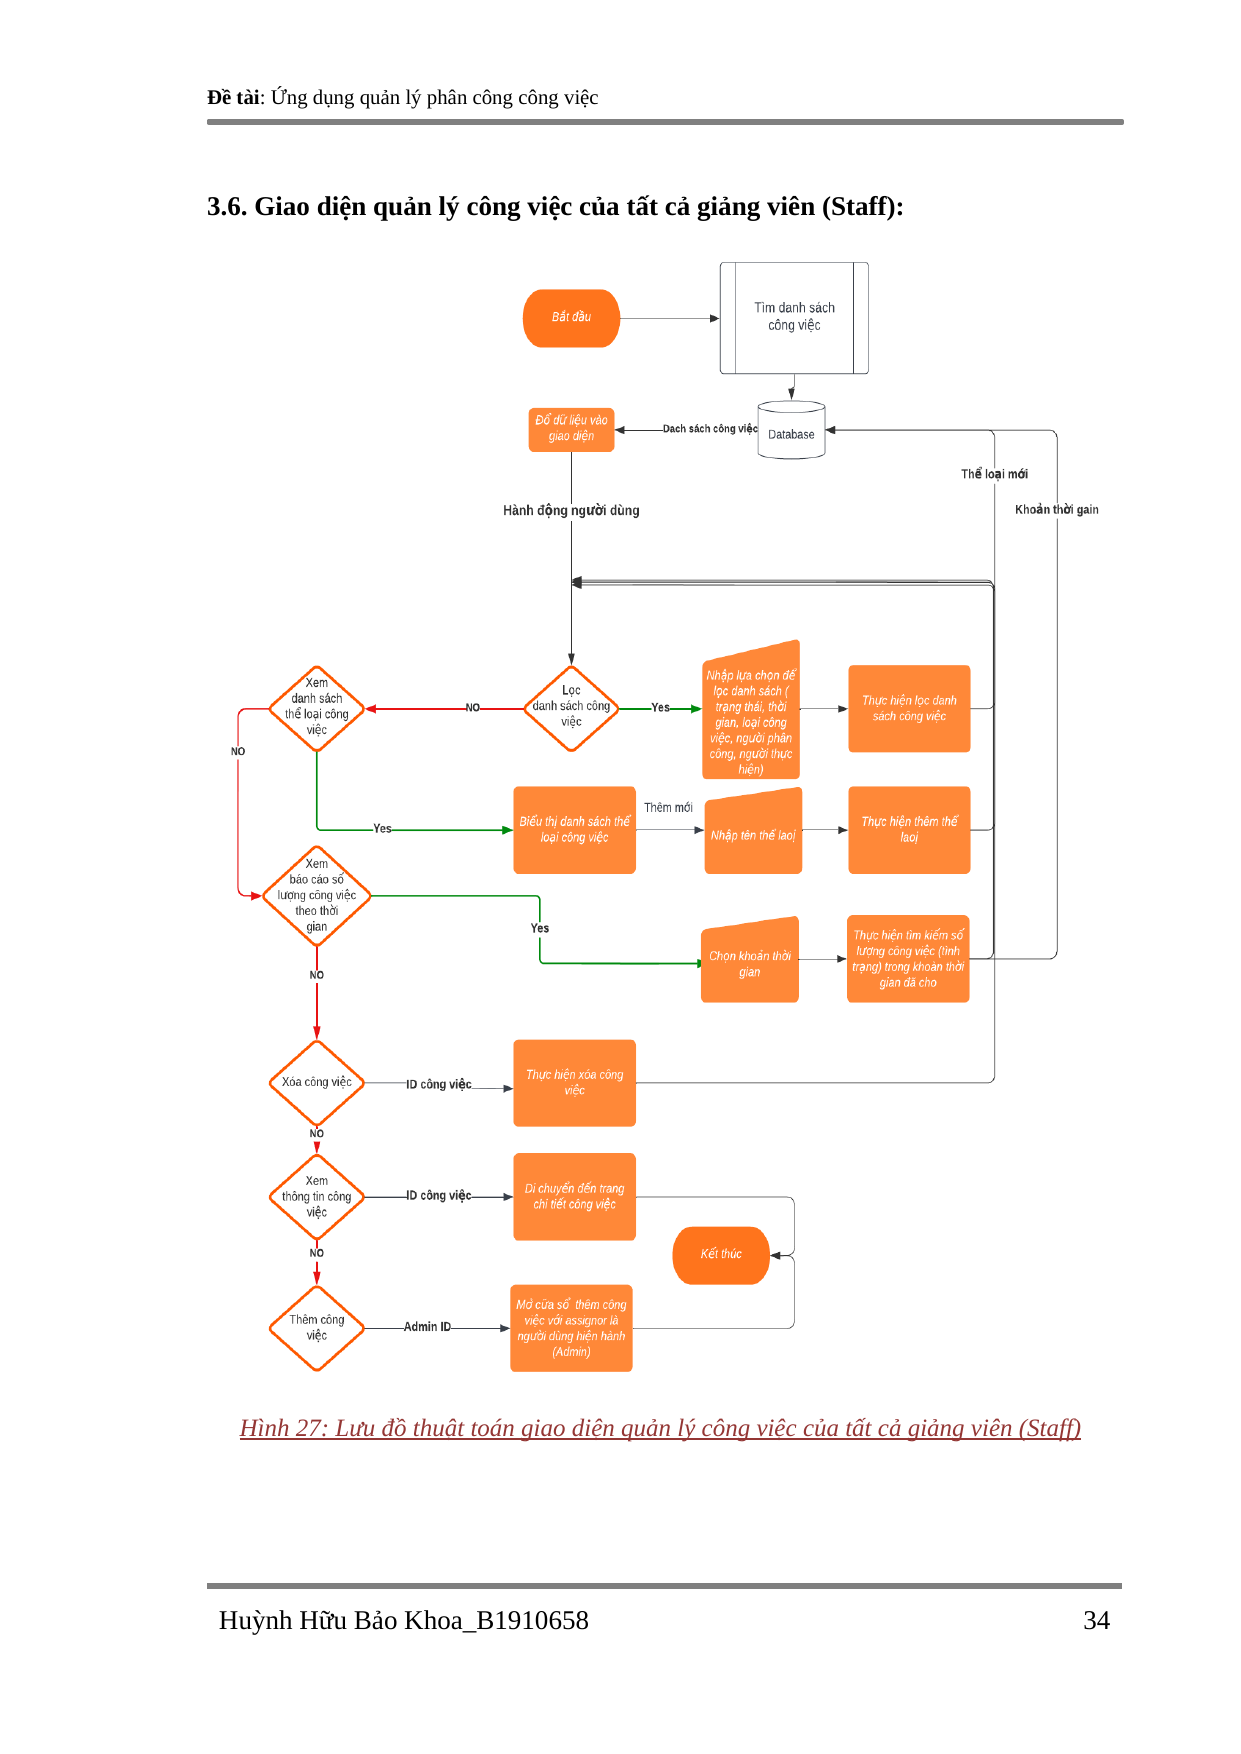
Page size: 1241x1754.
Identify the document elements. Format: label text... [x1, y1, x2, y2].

picture [206, 233, 1123, 1401]
subtitle 3.6. Giao diện quản lý công việc của tất cả giảng viên (Staff): [207, 190, 1122, 221]
text Hình 27: Lưu đồ thuật toán giao diện quản lý công việc của tất cả giảng viên (Staff) [207, 1413, 1116, 1442]
